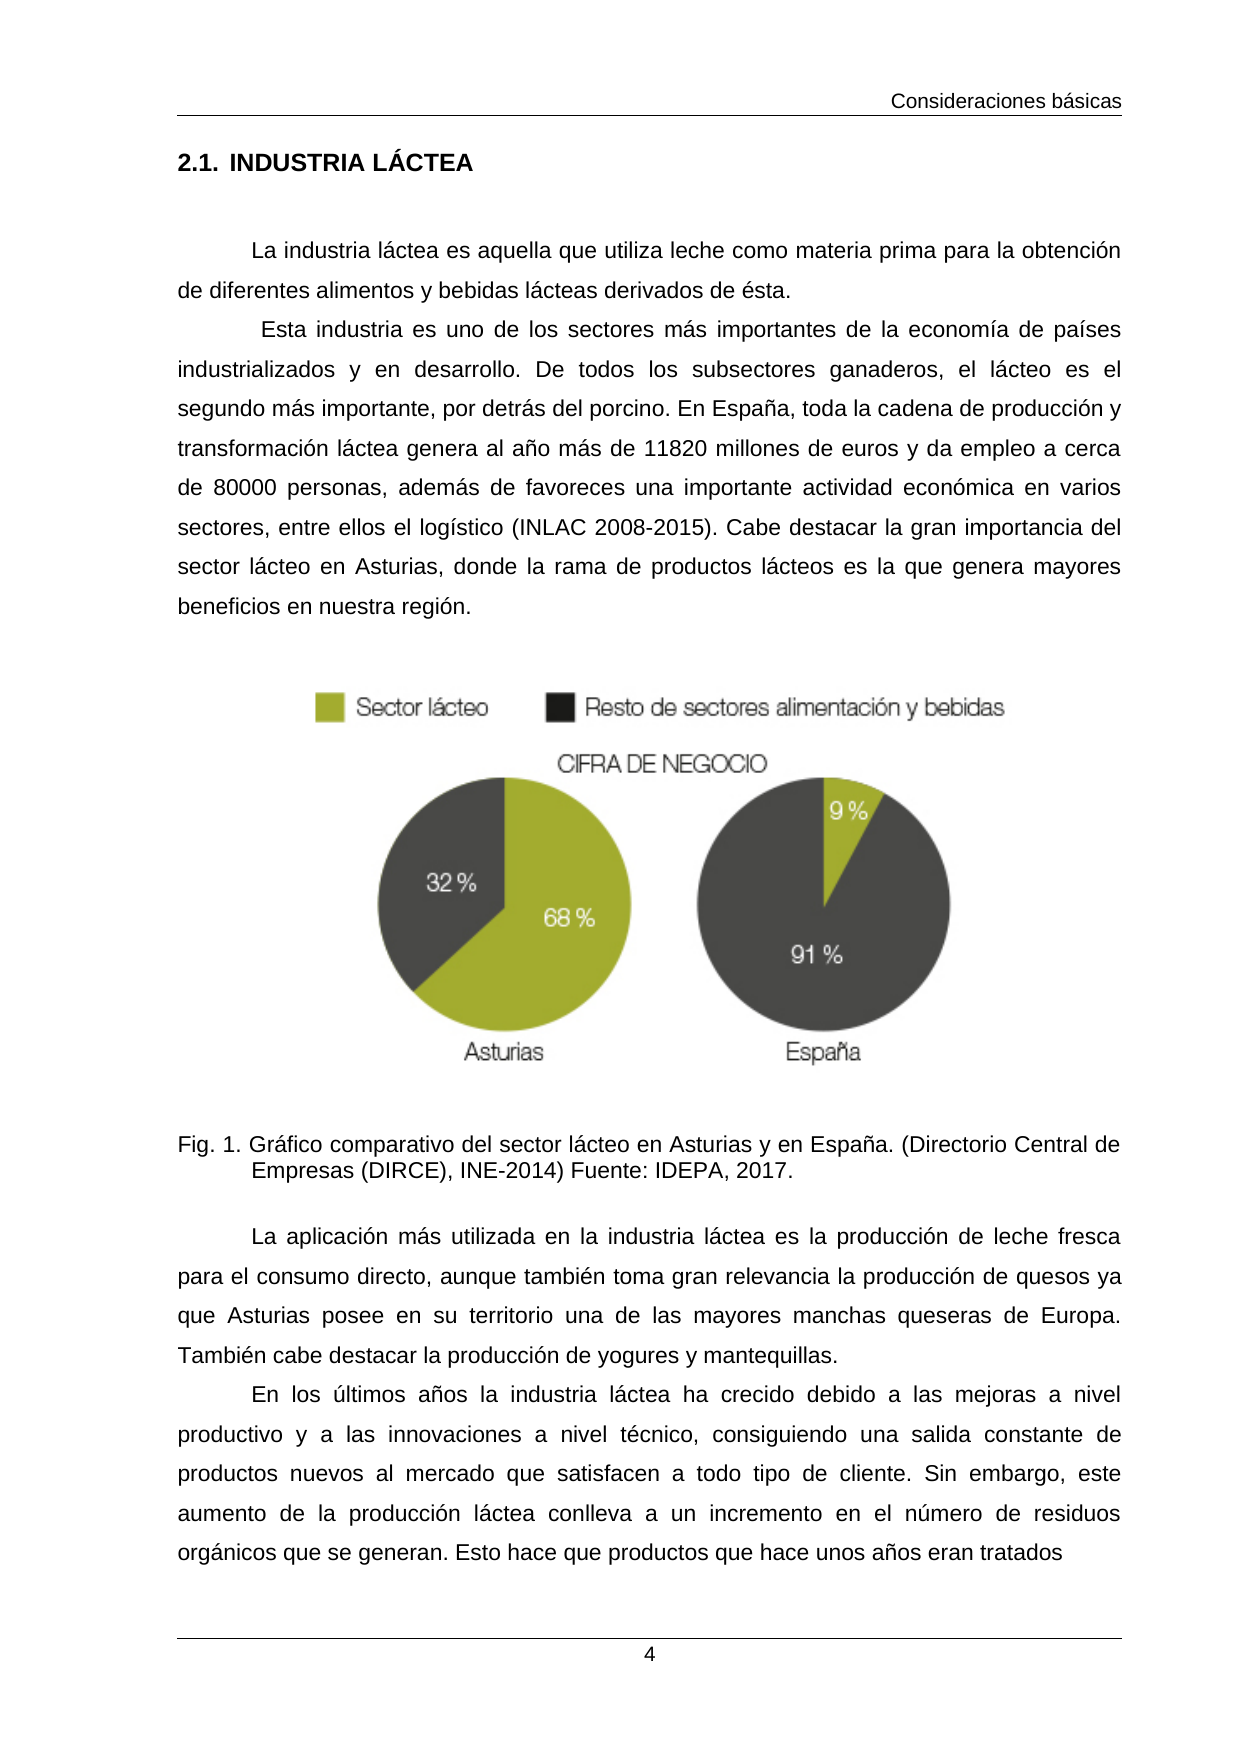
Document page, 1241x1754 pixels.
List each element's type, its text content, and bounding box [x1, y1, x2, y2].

text 2.1. INDUSTRIA LÁCTEA [177, 148, 1122, 176]
text La industria láctea es aquella que utiliza leche como materia prima para la obtención de diferentes alimentos y bebidas lácteas derivados de ésta. [177, 237, 1122, 303]
text Esta industria es uno de los sectores más importantes de la economía de países industrializados y en desarrollo. De todos los subsectores ganaderos, el lácteo es el segundo más importante, por detrás del porcino. En España, toda la cadena de producción y transformación láctea genera al año más de 11820 millones de euros y da empleo a cerca de 80000 personas, además de favoreces una importante actividad económica en varios sectores, entre ellos el logístico (INLAC 2008-2015). Cabe destacar la gran importancia del sector lácteo en Asturias, donde la rama de productos lácteos es la que genera mayores beneficios en nuestra región. [177, 316, 1122, 619]
text En los últimos años la industria láctea ha crecido debido a las mejoras a nivel productivo y a las innovaciones a nivel técnico, consiguiendo una salida constante de productos nuevos al mercado que satisfacen a todo tipo de cliente. Sin embargo, este aumento de la producción láctea conlleva a un incremento en el número de residuos orgánicos que se generan. Esto hace que productos que hace unos años eran tratados [177, 1381, 1122, 1565]
picture [289, 677, 1040, 1075]
text La aplicación más utilizada en la industria láctea es la producción de leche fresca para el consumo directo, aunque también toma gran relevancia la producción de quesos ya que Asturias posee en su territorio una de las mayores manchas queseras de Europa. También cabe destacar la producción de yogures y mantequillas. [177, 1223, 1122, 1368]
text Fig. 1. Gráfico comparativo del sector lácteo en Asturias y en España. (Directorio Central de Empresas (DIRCE), INE-2014) Fuente: IDEPA, 2017. [177, 1131, 1122, 1184]
